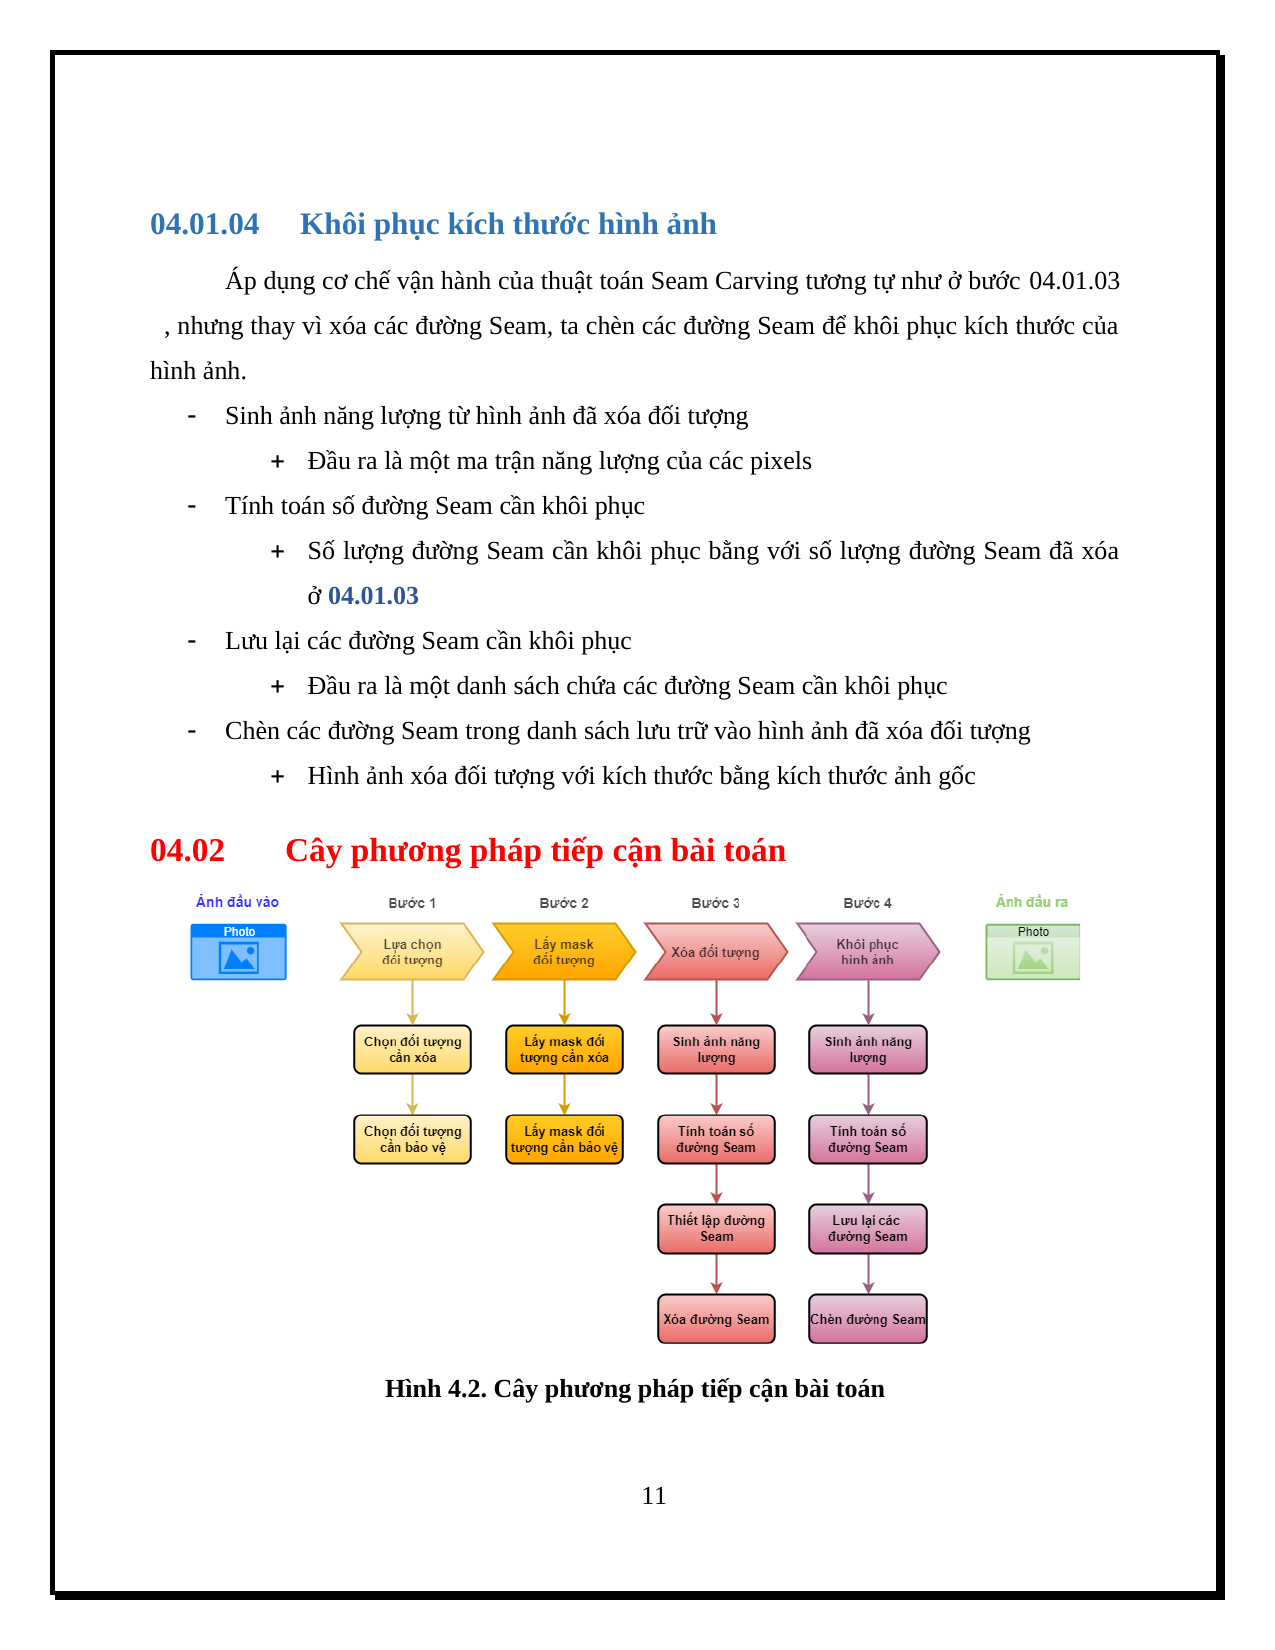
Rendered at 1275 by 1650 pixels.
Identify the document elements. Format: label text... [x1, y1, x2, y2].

text Đầu ra là một ma trận năng lượng của các pixels [270, 445, 1120, 475]
text Sinh ảnh năng lượng từ hình ảnh đã xóa đối tượng [187, 400, 1120, 430]
text Hình 4.2. Cây phương pháp tiếp cận bài toán [150, 1373, 1120, 1403]
text Số lượng đường Seam cần khôi phục bằng với số lượng đường Seam đã xóa ở 04.01.03 [270, 535, 1120, 610]
text Tính toán số đường Seam cần khôi phục [187, 490, 1120, 520]
text Lưu lại các đường Seam cần khôi phục [187, 625, 1120, 655]
text Đầu ra là một danh sách chứa các đường Seam cần khôi phục [270, 670, 1120, 700]
subtitle Cây phương pháp tiếp cận bài toán [150, 830, 1120, 868]
text Hình ảnh xóa đối tượng với kích thước bằng kích thước ảnh gốc [270, 760, 1120, 790]
subtitle Khôi phục kích thước hình ảnh [150, 205, 1120, 241]
picture [190, 887, 1081, 1344]
text Chèn các đường Seam trong danh sách lưu trữ vào hình ảnh đã xóa đối tượng [187, 715, 1120, 745]
list Áp dụng cơ chế vận hành của thuật toán Seam Carving tương tự như ở bước 04.01.03 , nhưng thay vì xóa các đường Seam, ta chèn các đường Seam để khôi phục kích thước của hình ảnh. [150, 265, 1120, 385]
